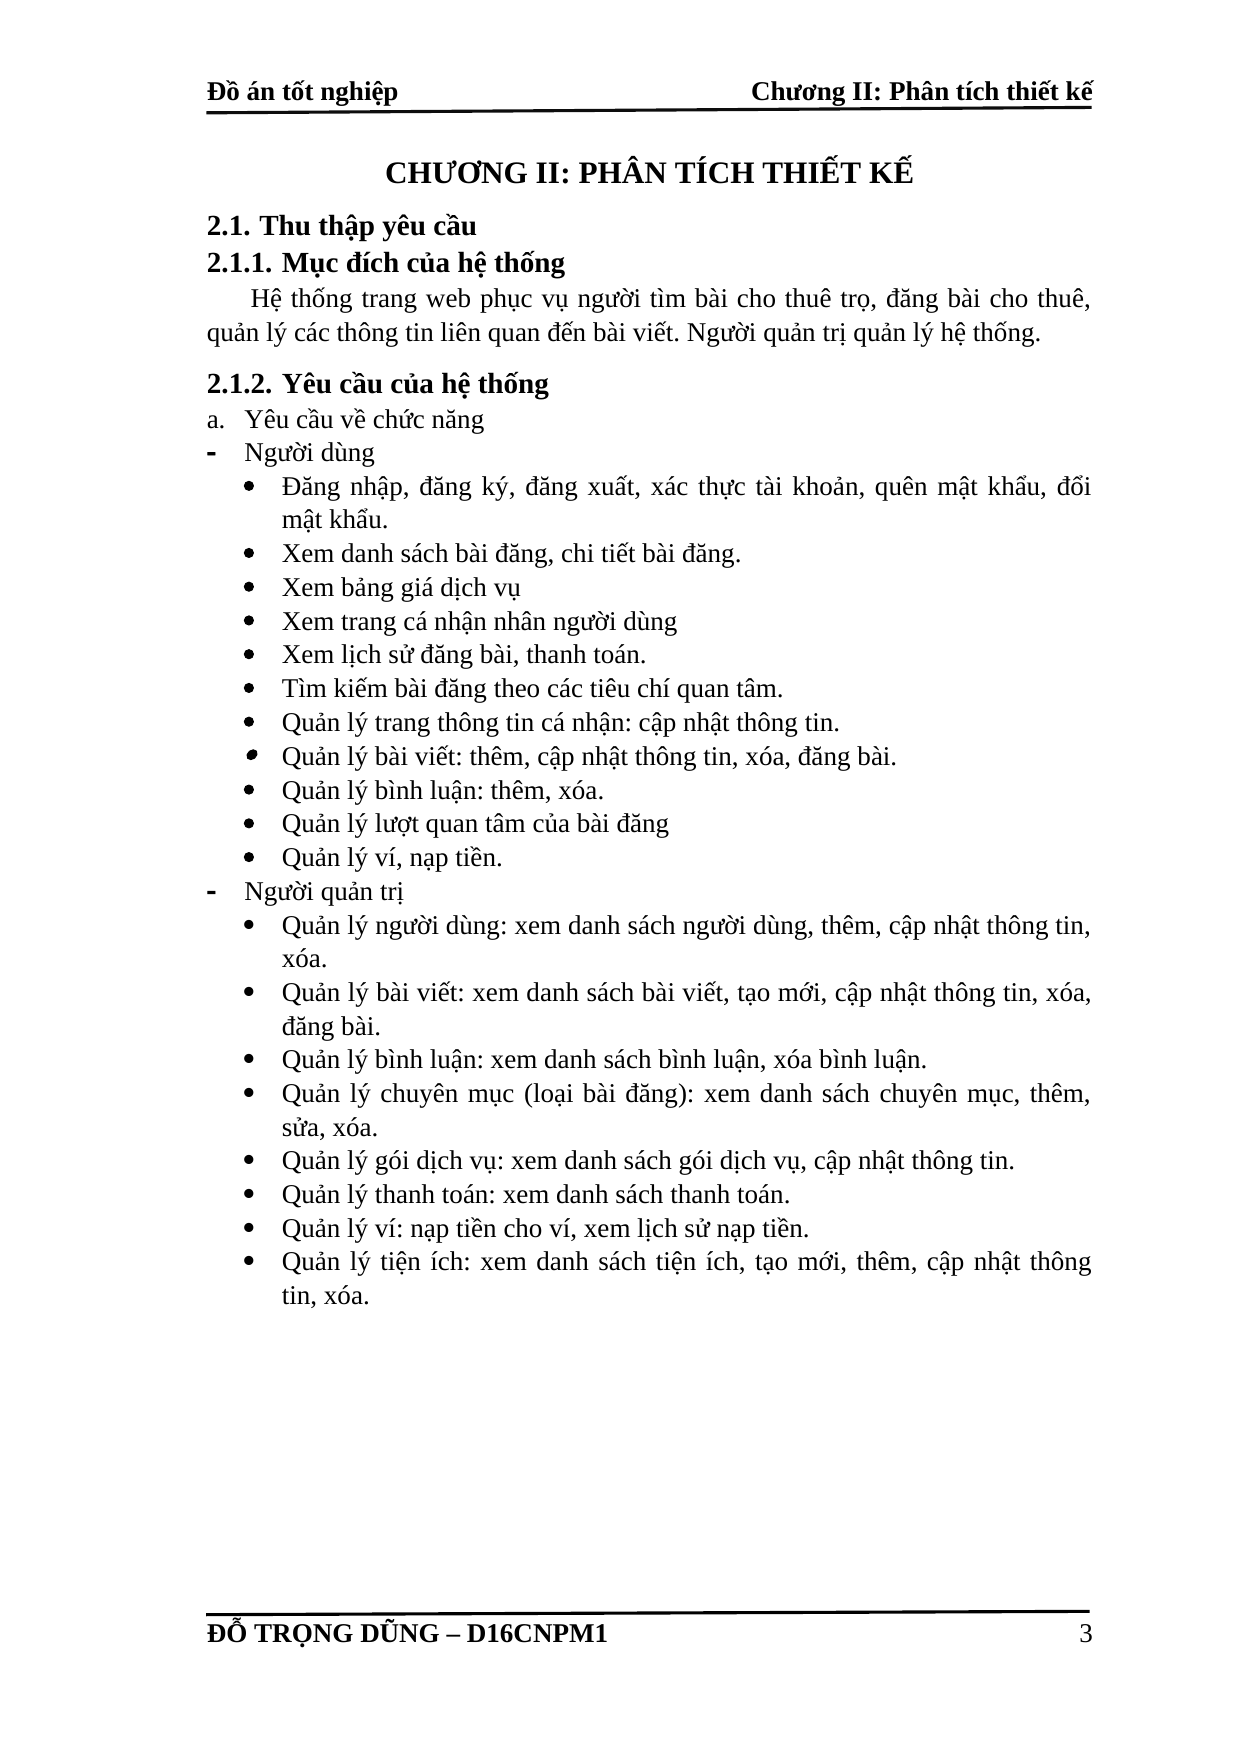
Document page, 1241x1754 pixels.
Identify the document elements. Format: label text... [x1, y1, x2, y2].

list Yêu cầu về chức năng [207, 403, 1093, 434]
list Quản lý gói dịch vụ: xem danh sách gói dịch vụ, cập nhật thông tin. [244, 1144, 1093, 1175]
list Quản lý bình luận: thêm, xóa. [244, 774, 1093, 805]
list Quản lý chuyên mục (loại bài đăng): xem danh sách chuyên mục, thêm, sửa, xóa. [244, 1077, 1093, 1142]
list Quản lý tiện ích: xem danh sách tiện ích, tạo mới, thêm, cập nhật thông tin, xóa. [244, 1245, 1093, 1310]
list Quản lý bài viết: thêm, cập nhật thông tin, xóa, đăng bài. [244, 740, 1093, 771]
list Mục đích của hệ thống [207, 245, 1093, 279]
list Xem bảng giá dịch vụ [244, 571, 1093, 602]
list Quản lý bài viết: xem danh sách bài viết, tạo mới, cập nhật thông tin, xóa, đăng bài. [244, 976, 1093, 1041]
list Người dùng [207, 436, 1093, 467]
list Quản lý bình luận: xem danh sách bình luận, xóa bình luận. [244, 1043, 1093, 1074]
list Xem danh sách bài đăng, chi tiết bài đăng. [244, 537, 1093, 568]
list Người quản trị [207, 875, 1093, 906]
list Tìm kiếm bài đăng theo các tiêu chí quan tâm. [244, 672, 1093, 703]
list Đăng nhập, đăng ký, đăng xuất, xác thực tài khoản, quên mật khẩu, đổi mật khẩu. [244, 470, 1093, 535]
list Thu thập yêu cầu [207, 208, 1093, 242]
list Quản lý trang thông tin cá nhận: cập nhật thông tin. [244, 706, 1093, 737]
list Quản lý thanh toán: xem danh sách thanh toán. [244, 1178, 1093, 1209]
list Quản lý ví, nạp tiền. [244, 841, 1093, 873]
list Quản lý người dùng: xem danh sách người dùng, thêm, cập nhật thông tin, xóa. [244, 909, 1093, 974]
list Xem trang cá nhận nhân người dùng [244, 605, 1093, 636]
text Hệ thống trang web phục vụ người tìm bài cho thuê trọ, đăng bài cho thuê, quản lý các thông tin liên quan đến bài viết. Người quản trị quản lý hệ thống. [207, 282, 1093, 347]
list Xem lịch sử đăng bài, thanh toán. [244, 638, 1093, 670]
subtitle : PHÂN TÍCH THIẾT KẾ [207, 154, 1093, 190]
list Quản lý ví: nạp tiền cho ví, xem lịch sử nạp tiền. [244, 1212, 1093, 1243]
list Quản lý lượt quan tâm của bài đăng [244, 808, 1093, 839]
list Yêu cầu của hệ thống [207, 366, 1093, 399]
